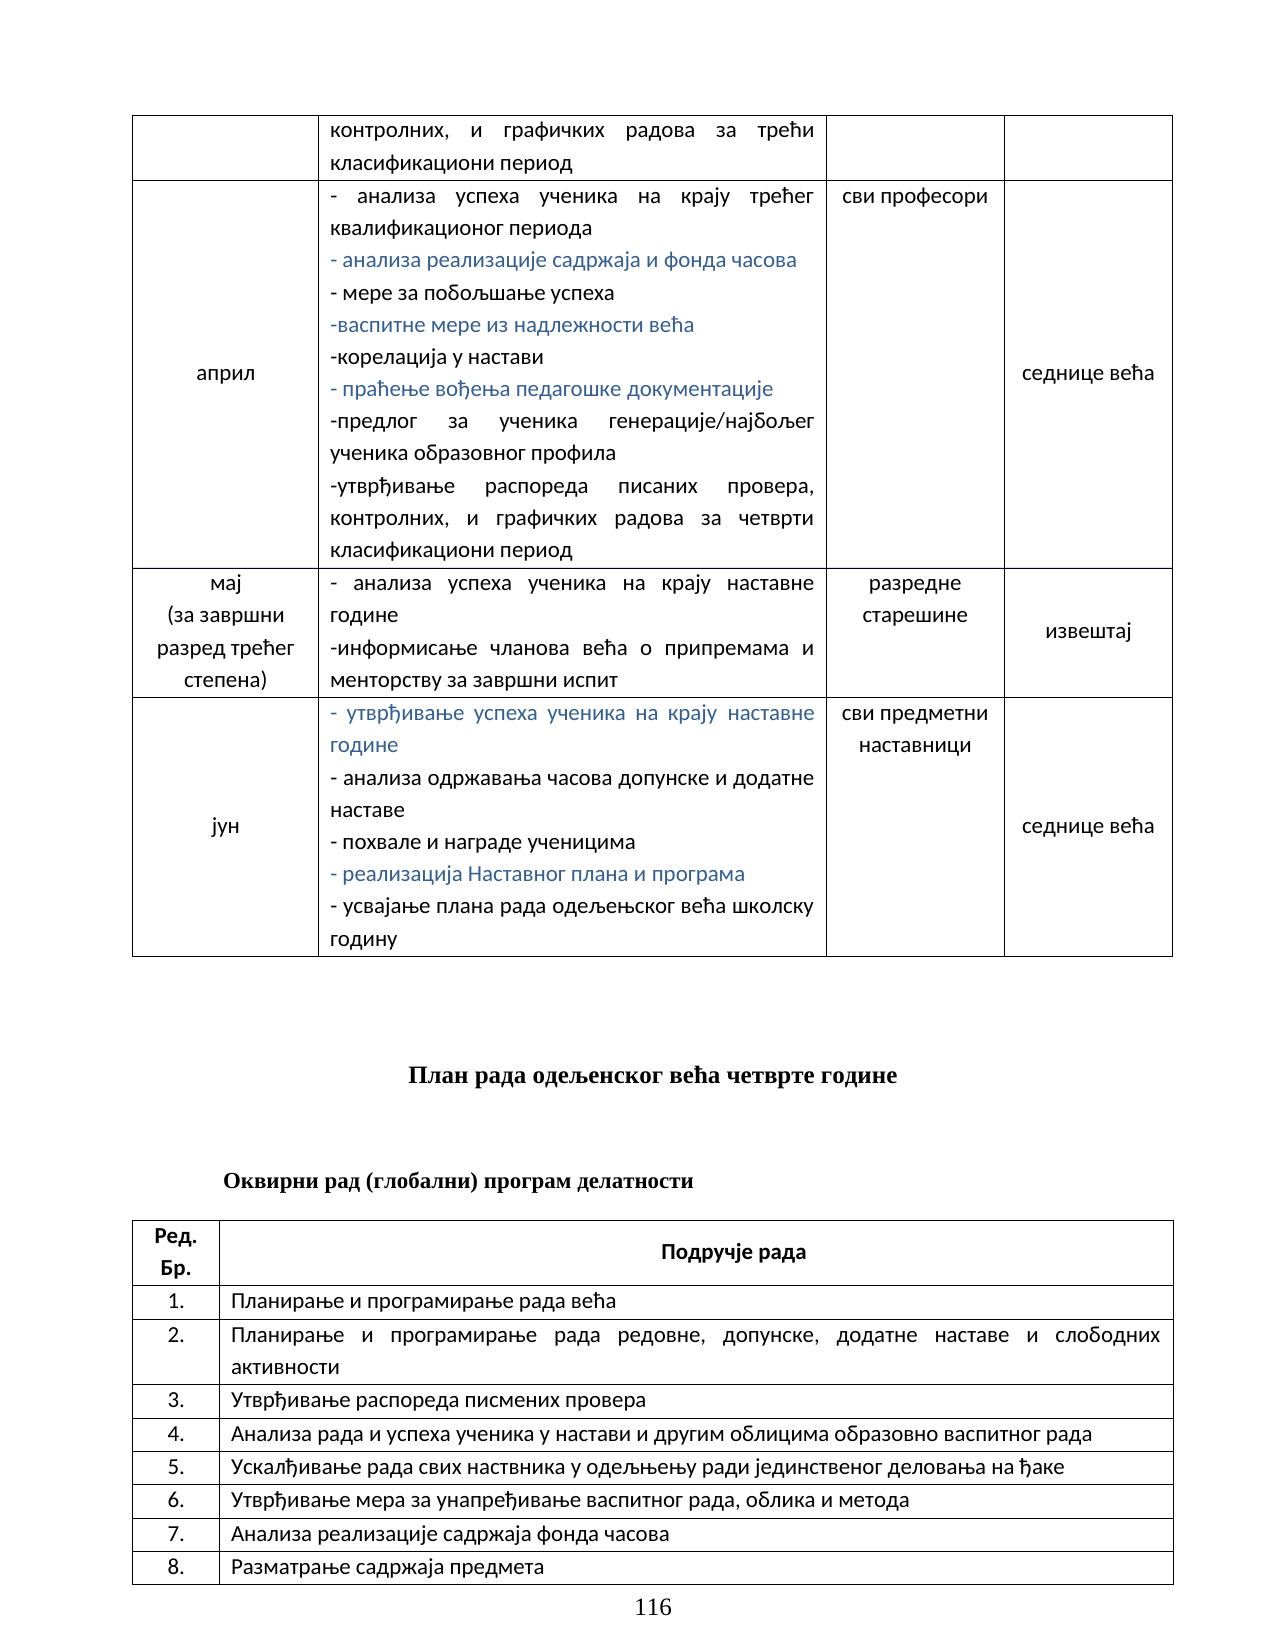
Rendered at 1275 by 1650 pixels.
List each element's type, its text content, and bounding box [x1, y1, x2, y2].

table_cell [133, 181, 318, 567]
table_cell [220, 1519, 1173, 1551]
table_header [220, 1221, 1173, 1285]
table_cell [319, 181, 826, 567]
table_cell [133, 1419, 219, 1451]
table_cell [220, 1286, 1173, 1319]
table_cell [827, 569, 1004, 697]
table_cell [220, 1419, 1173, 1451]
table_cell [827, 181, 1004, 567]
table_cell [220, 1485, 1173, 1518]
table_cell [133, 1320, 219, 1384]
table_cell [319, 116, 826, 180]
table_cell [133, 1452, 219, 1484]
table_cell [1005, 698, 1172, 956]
text Оквирни рад (глобални) програм делатности [148, 1167, 1158, 1193]
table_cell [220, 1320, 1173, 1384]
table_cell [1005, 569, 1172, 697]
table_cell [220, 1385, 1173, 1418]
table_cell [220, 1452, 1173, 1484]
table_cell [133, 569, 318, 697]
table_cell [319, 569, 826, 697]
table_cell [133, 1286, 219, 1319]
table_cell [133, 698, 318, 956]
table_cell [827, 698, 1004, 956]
subtitle План рада одељенског већа четврте године [148, 1060, 1158, 1088]
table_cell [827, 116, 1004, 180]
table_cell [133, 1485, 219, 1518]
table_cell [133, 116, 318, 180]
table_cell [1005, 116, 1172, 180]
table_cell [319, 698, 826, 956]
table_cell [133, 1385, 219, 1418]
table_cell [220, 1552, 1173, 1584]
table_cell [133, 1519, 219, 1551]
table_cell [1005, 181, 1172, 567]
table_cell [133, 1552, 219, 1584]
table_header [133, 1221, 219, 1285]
